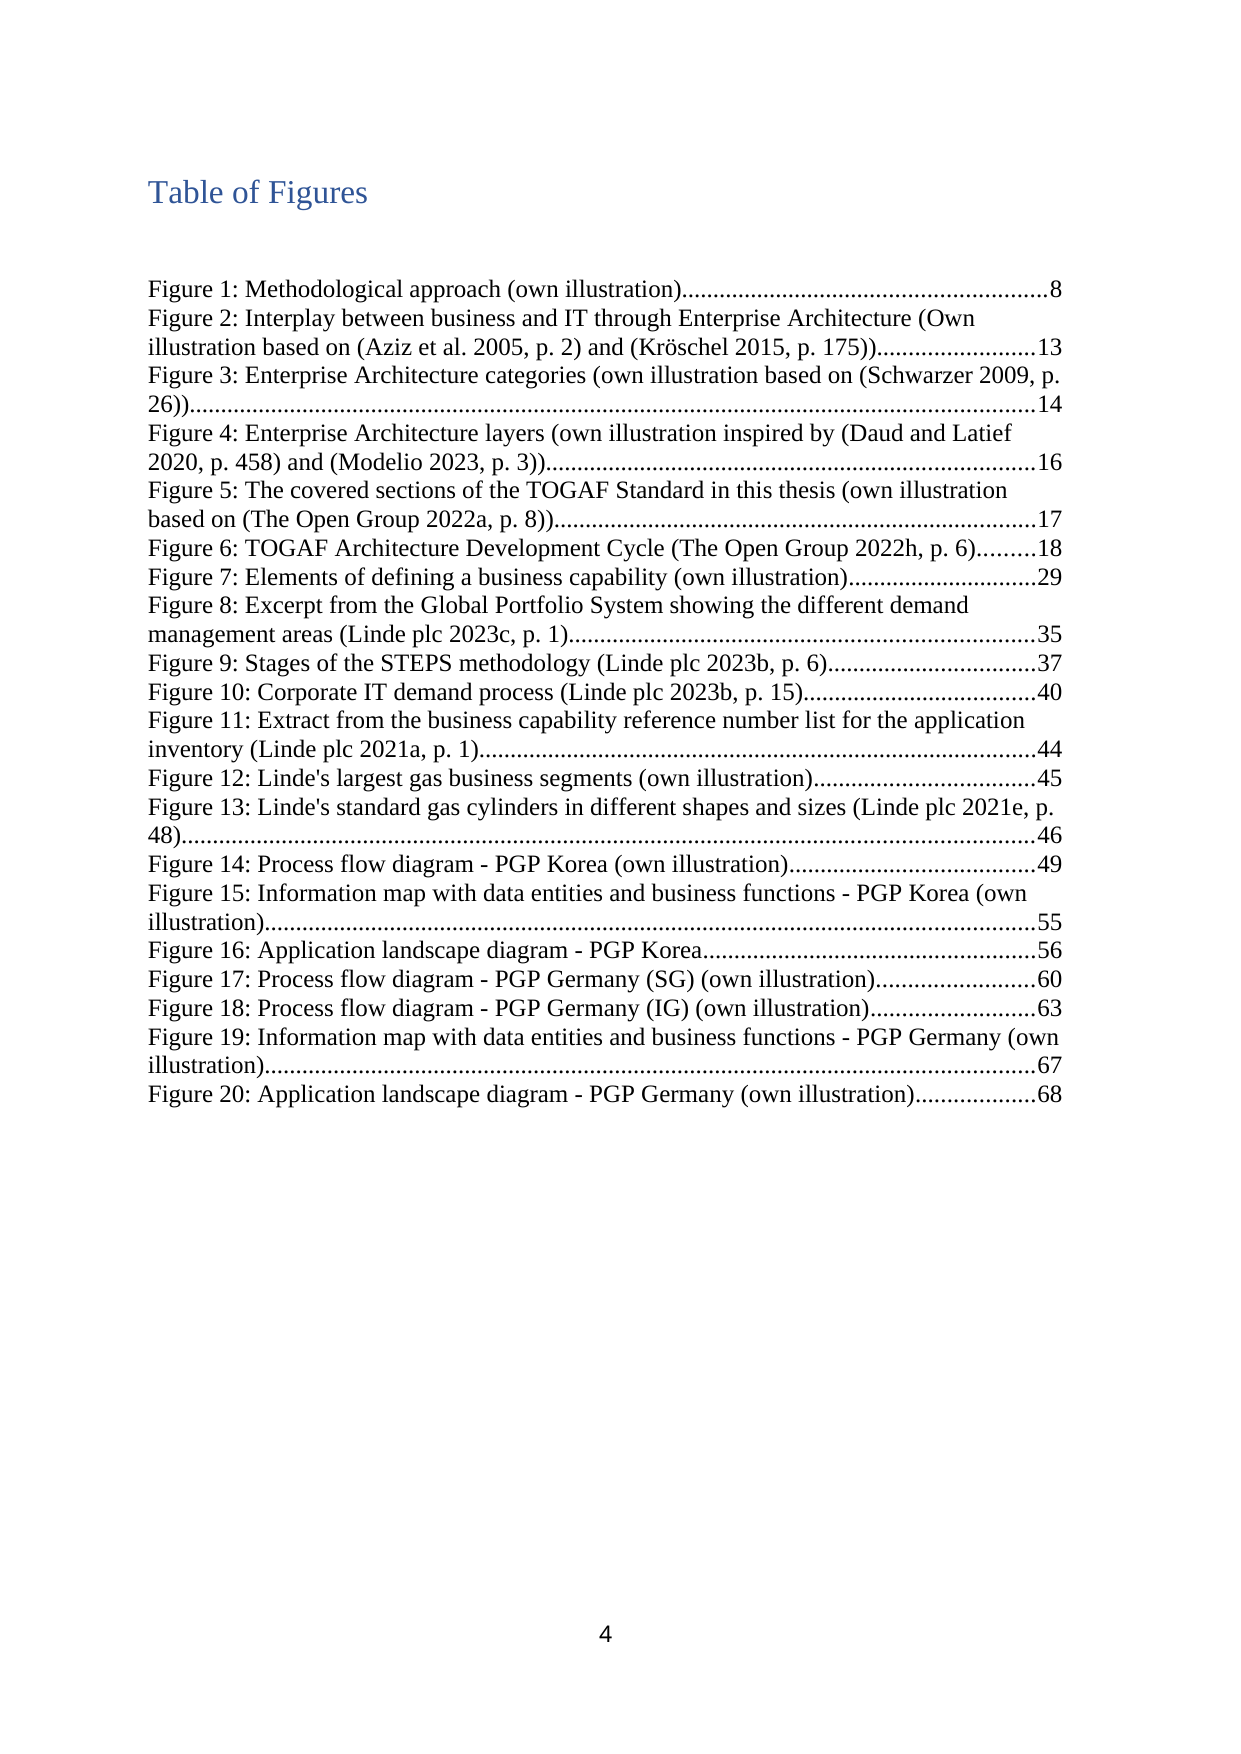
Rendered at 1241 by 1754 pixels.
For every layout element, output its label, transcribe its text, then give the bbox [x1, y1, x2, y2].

text Figure 5: The covered sections of the TOGAF Standard in this thesis (own illustration based on (The Open Group 2022a, p. 8)) 17 [148, 476, 1063, 533]
text Figure 19: Information map with data entities and business functions - PGP Germany (own illustration) 67 [148, 1022, 1063, 1079]
subtitle Table of Figures [148, 173, 1063, 211]
text Figure 15: Information map with data entities and business functions - PGP Korea (own illustration) 55 [148, 878, 1063, 936]
text Figure 12: Linde's largest gas business segments (own illustration) 45 [148, 763, 1063, 792]
text Figure 10: Corporate IT demand process (Linde plc 2023b, p. 15) 40 [148, 677, 1063, 706]
text Figure 8: Excerpt from the Global Portfolio System showing the different demand management areas (Linde plc 2023c, p. 1) 35 [148, 591, 1063, 648]
text Figure 18: Process flow diagram - PGP Germany (IG) (own illustration) 63 [148, 993, 1063, 1022]
text Figure 1: Methodological approach (own illustration) 8 [148, 274, 1063, 303]
text Figure 13: Linde's standard gas cylinders in different shapes and sizes (Linde plc 2021e, p. 48) 46 [148, 792, 1063, 849]
text Figure 16: Application landscape diagram - PGP Korea 56 [148, 936, 1063, 964]
text Figure 11: Extract from the business capability reference number list for the application inventory (Linde plc 2021a, p. 1) 44 [148, 706, 1063, 763]
text Figure 9: Stages of the STEPS methodology (Linde plc 2023b, p. 6) 37 [148, 648, 1063, 677]
text Figure 14: Process flow diagram - PGP Korea (own illustration) 49 [148, 849, 1063, 878]
text Figure 4: Enterprise Architecture layers (own illustration inspired by (Daud and Latief 2020, p. 458) and (Modelio 2023, p. 3)) 16 [148, 418, 1063, 476]
text Figure 2: Interplay between business and IT through Enterprise Architecture (Own illustration based on (Aziz et al. 2005, p. 2) and (Kröschel 2015, p. 175)) 13 [148, 303, 1063, 361]
text Figure 6: TOGAF Architecture Development Cycle (The Open Group 2022h, p. 6) 18 [148, 533, 1063, 562]
text Figure 17: Process flow diagram - PGP Germany (SG) (own illustration) 60 [148, 964, 1063, 993]
text Figure 20: Application landscape diagram - PGP Germany (own illustration) 68 [148, 1079, 1063, 1108]
text Figure 3: Enterprise Architecture categories (own illustration based on (Schwarzer 2009, p. 26)) 14 [148, 361, 1063, 418]
text Figure 7: Elements of defining a business capability (own illustration) 29 [148, 562, 1063, 591]
